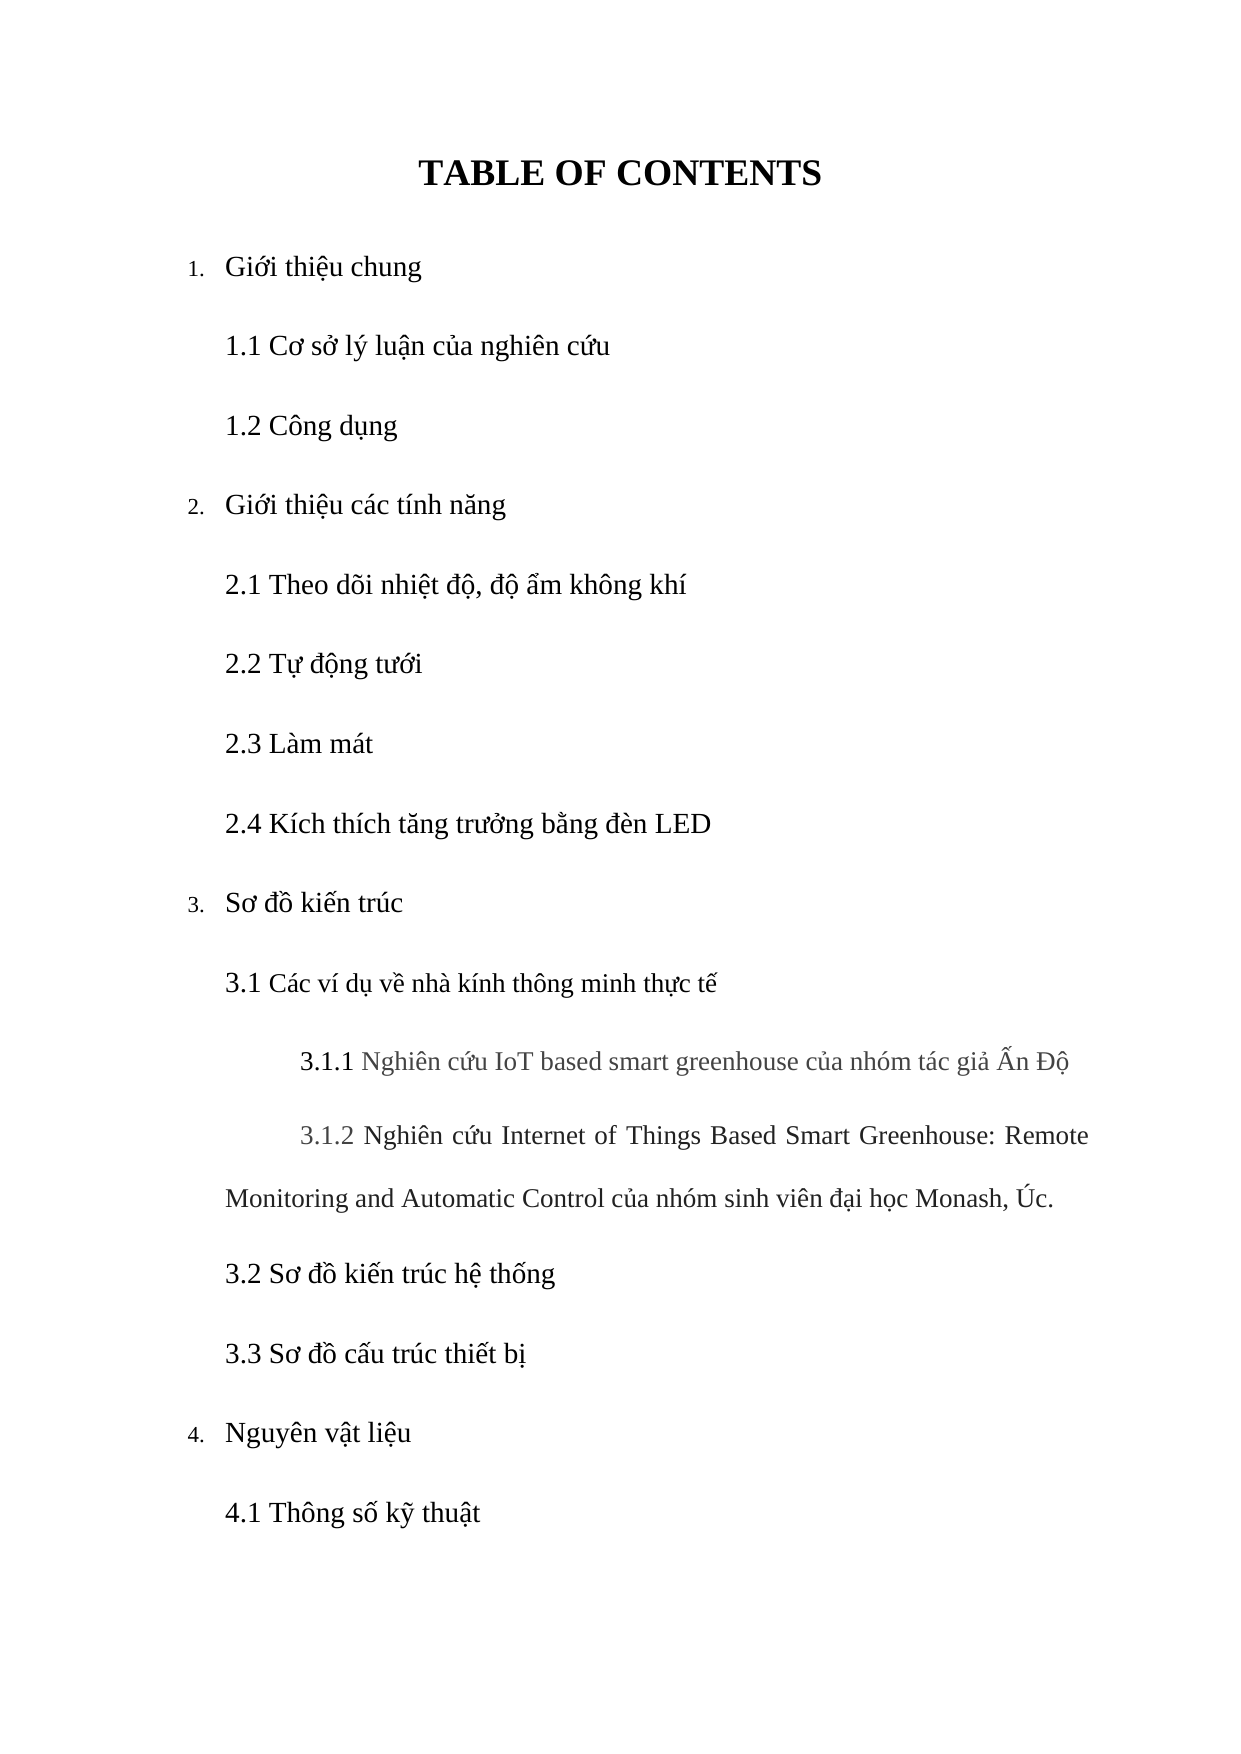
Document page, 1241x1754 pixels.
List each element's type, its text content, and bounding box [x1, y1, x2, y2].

text 2.3 Làm mát [225, 726, 1090, 760]
text 3.1 Các ví dụ về nhà kính thông minh thực tế [225, 965, 1090, 998]
list Giới thiệu các tính năng [187, 487, 1090, 521]
list Sơ đồ kiến trúc [187, 885, 1090, 919]
text 2.4 Kích thích tăng trưởng bằng đèn LED [225, 806, 1090, 839]
list Nguyên vật liệu [187, 1416, 1090, 1449]
text 2.2 Tự động tưới [225, 647, 1090, 680]
text 3.2 Sơ đồ kiến trúc hệ thống [225, 1256, 1090, 1290]
text 4.1 Thông số kỹ thuật [225, 1495, 1090, 1529]
text 3.1.2 Nghiên cứu Internet of Things Based Smart Greenhouse: Remote Monitoring and Automatic Control của nhóm sinh viên đại học Monash, Úc. [225, 1119, 1090, 1213]
text 2.1 Theo dõi nhiệt độ, độ ẩm không khí [225, 567, 1090, 601]
text 1.1 Cơ sở lý luận của nghiên cứu [225, 328, 1090, 362]
list Giới thiệu chung [187, 249, 1090, 282]
text 3.1.1 Nghiên cứu IoT based smart greenhouse của nhóm tác giả Ấn Độ [225, 1044, 1090, 1076]
text 3.3 Sơ đồ cấu trúc thiết bị [225, 1336, 1090, 1369]
text 1.2 Công dụng [225, 408, 1090, 441]
text TABLE OF CONTENTS [150, 150, 1090, 193]
